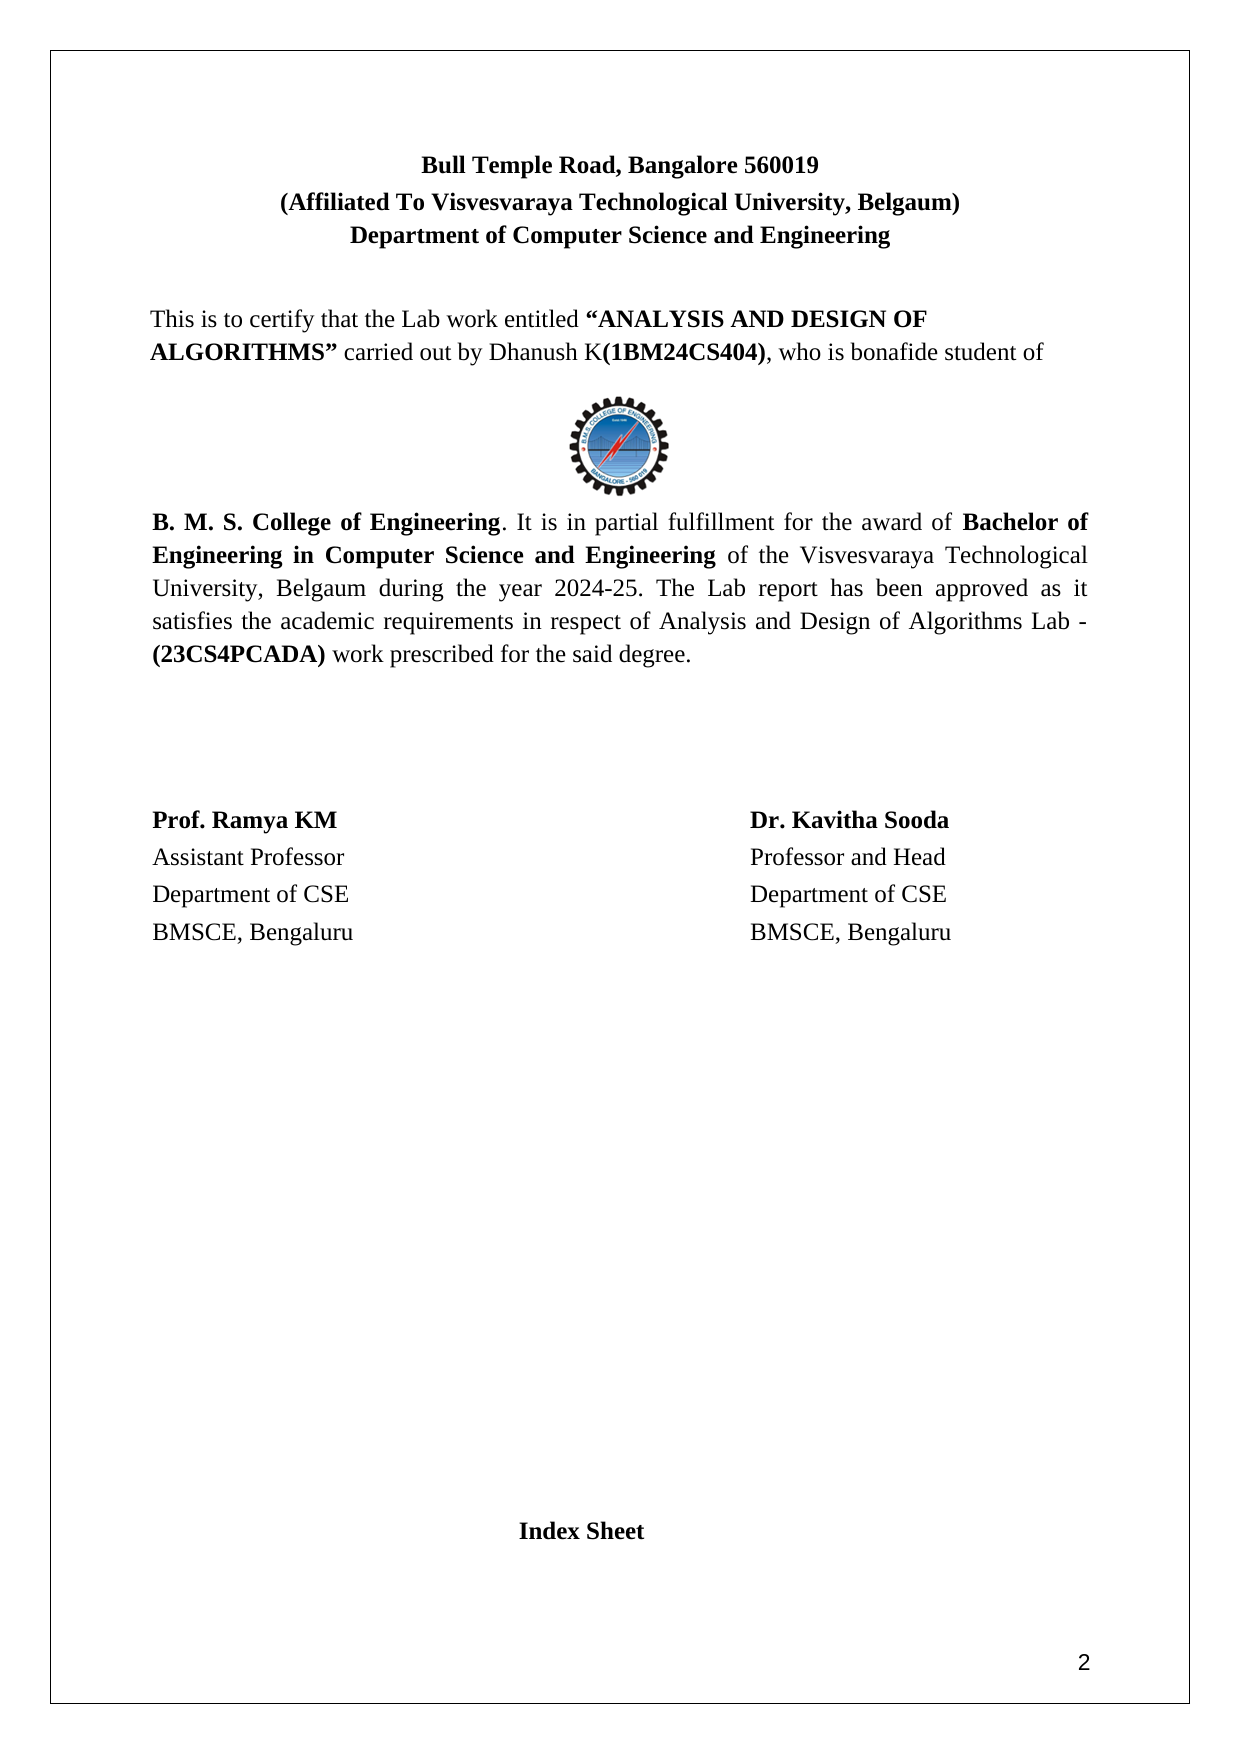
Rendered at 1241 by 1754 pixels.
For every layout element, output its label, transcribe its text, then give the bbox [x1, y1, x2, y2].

text Prof. Ramya KM Dr. Kavitha Sooda [152, 805, 1090, 834]
text Bull Temple Road, Bangalore 560019 [150, 150, 1090, 179]
text Index Sheet [150, 1516, 1013, 1544]
text (Affiliated To Visvesvaraya Technological University, Belgaum) Department of Computer Science and Engineering [223, 187, 1017, 249]
text This is to certify that the Lab work entitled “ANALYSIS AND DESIGN OF ALGORITHMS” carried out by Dhanush K(1BM24CS404), who is bonafide student of [150, 304, 1090, 366]
text Department of CSE Department of CSE [152, 879, 1090, 908]
text Assistant Professor Professor and Head [152, 842, 1090, 871]
text BMSCE, Bengaluru BMSCE, Bengaluru [152, 917, 1090, 945]
text B. M. S. College of Engineering. It is in partial fulfillment for the award of Bachelor of Engineering in Computer Science and Engineering of the Visvesvaraya Technological University, Belgaum during the year 2024-25. The Lab report has been approved as it satisfies the academic requirements in respect of Analysis and Design of Algorithms Lab - (23CS4PCADA) work prescribed for the said degree. [152, 370, 1088, 667]
picture [565, 392, 672, 499]
